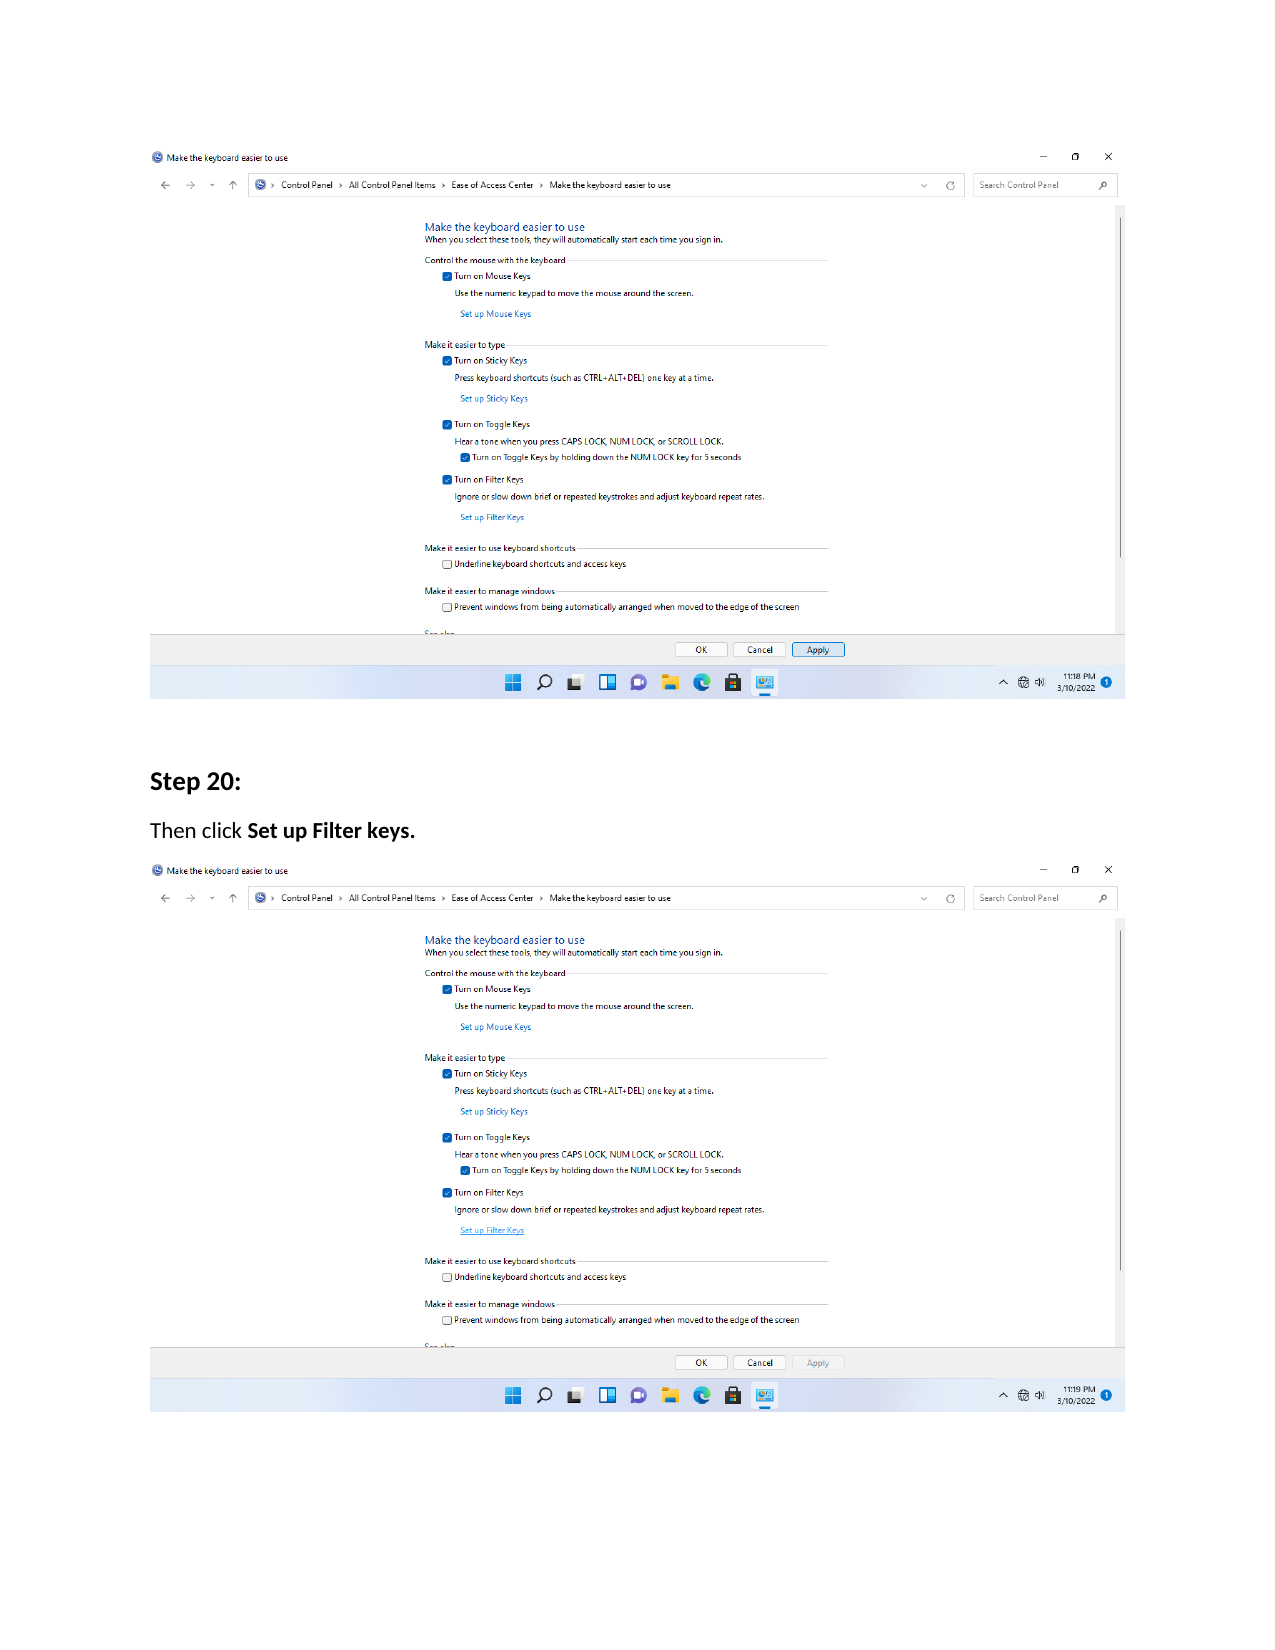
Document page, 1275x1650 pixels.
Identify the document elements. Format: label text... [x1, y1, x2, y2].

text Then click Set up Filter keys. [150, 816, 1125, 844]
text Step 20: [150, 764, 1125, 797]
picture [150, 863, 1125, 1412]
picture [150, 150, 1125, 699]
